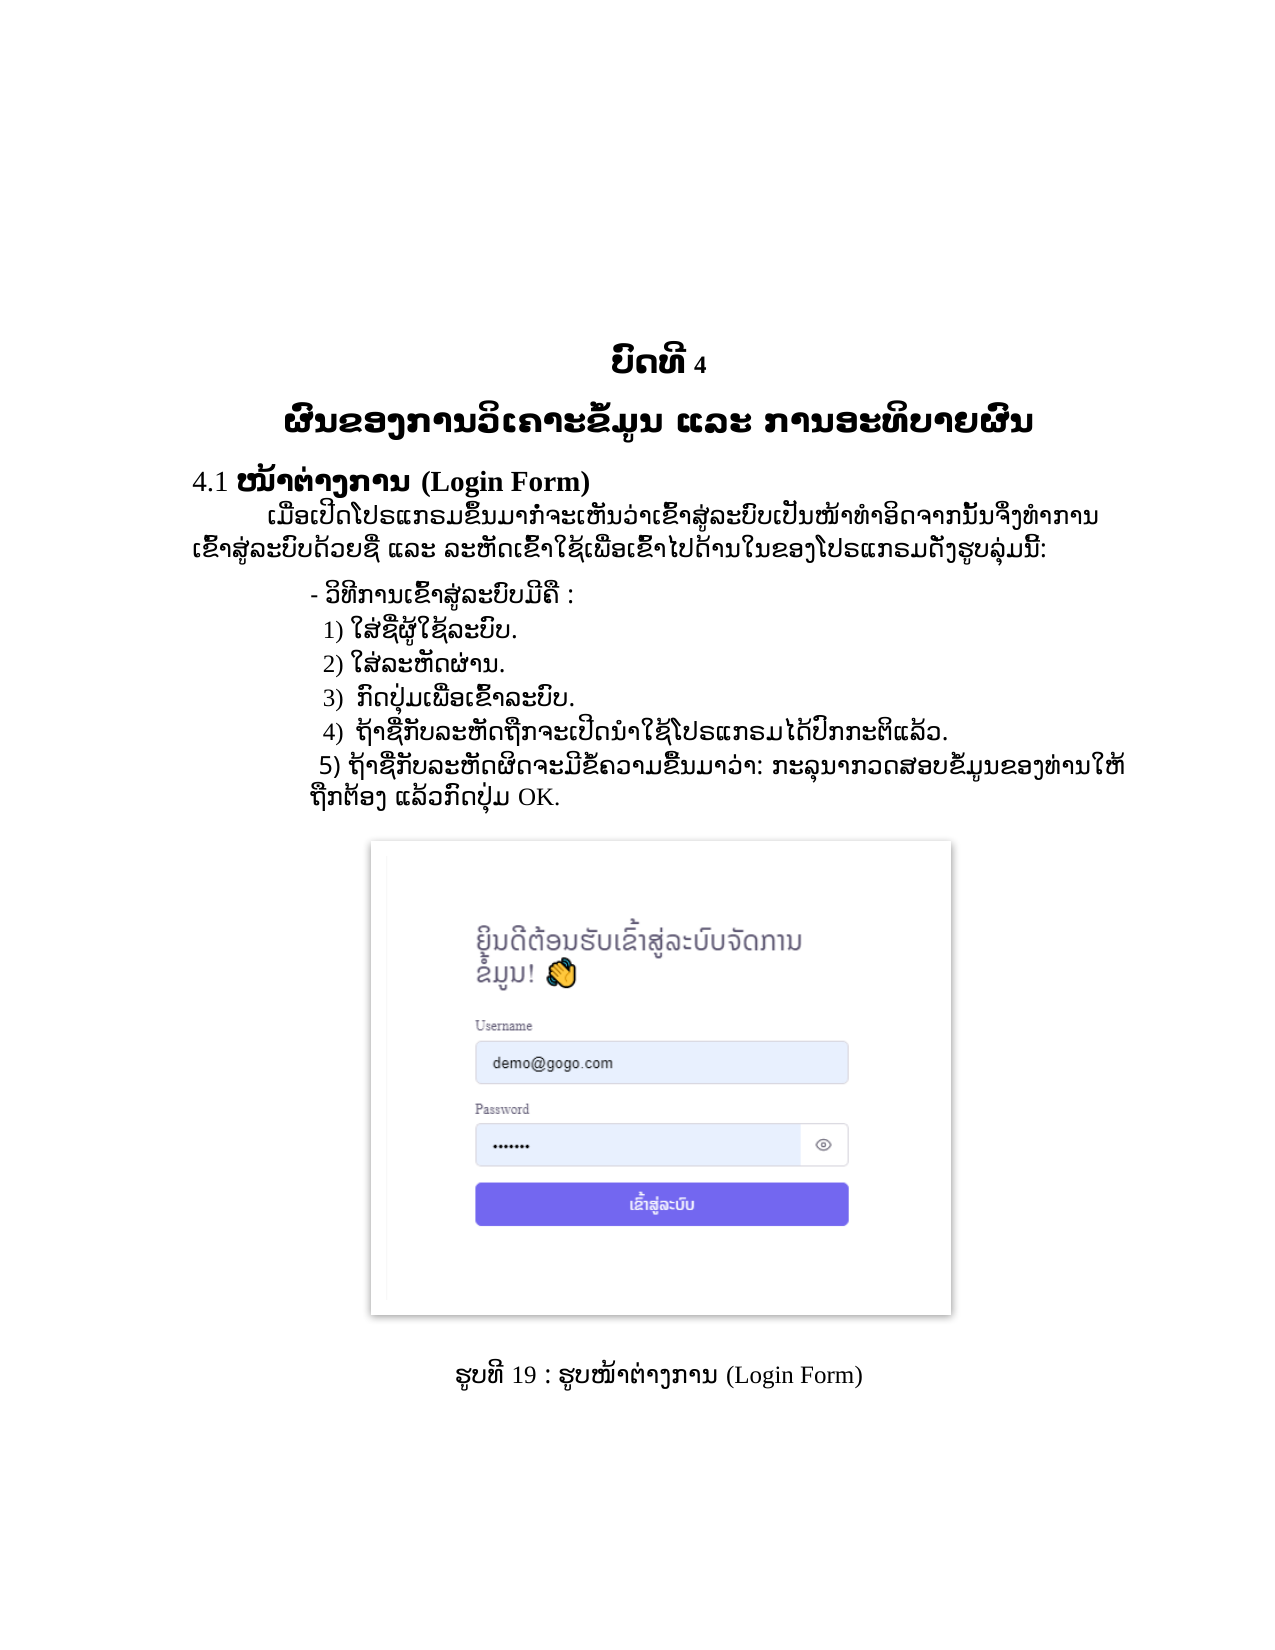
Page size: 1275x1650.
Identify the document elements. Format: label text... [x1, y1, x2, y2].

text ເມື່ອເປີດໂປຣແກຣມຂຶ້ນມາກໍ່ຈະເຫັນວ່າເຂົ້າສູ່ລະບົບເປັນໜ້າທຳອິດຈາກນັ້ນຈຶ່ງທຳການເຂົ້າສູ່ລະບົບດ້ວຍຊື່ ແລະ ລະຫັດເຂົ້າໃຊ້ເພື່ອເຂົ້າໄປດ້ານໃນຂອງໂປຣແກຣມດັ່ງຮູບລຸ່ມນີ້: [192, 501, 1125, 565]
text - ວິທີການເຂົ້າສູ່ລະບົບມີຄື : [310, 577, 1125, 611]
text 1) ໃສ່ຊື່ຜູ້ໃຊ້ລະບົບ. [310, 611, 1127, 645]
subtitle ຜົນຂອງການວິເຄາະຂໍ້ມູນ ແລະ ການອະທິບາຍຜົນ [192, 401, 1125, 440]
text 5) ຖ້າຊື່ກັບລະຫັດຜິດຈະມີຂໍ້ຄວາມຂື້ນມາວ່າ: ກະລຸນາກວດສອບຂໍ້ມູນຂອງທ່ານໃຫ້ຖືກຕ້ອງ ແລ້ວກົດປຸ່ມ OK. [310, 747, 1125, 811]
text 4) ຖ້າຊື່ກັບລະຫັດຖືກຈະເປີດນຳໃຊ້ໂປຣແກຣມໄດ້ປົກກະຕິແລ້ວ. [310, 713, 1125, 747]
text 3) ກົດປຸ່ມເພື່ອເຂົ້າລະບົບ. [310, 679, 1127, 713]
subtitle ບົດທີ 4 [192, 343, 1125, 382]
text ຮູບທີ 19 : ຮູບໜ້າຕ່າງການ (Login Form) [192, 1356, 1125, 1390]
text 2) ໃສ່ລະຫັດຜ່ານ. [310, 645, 1127, 679]
picture [386, 856, 936, 1300]
subtitle 4.1 ໜ້າຕ່າງການ (Login Form) [192, 464, 1125, 498]
